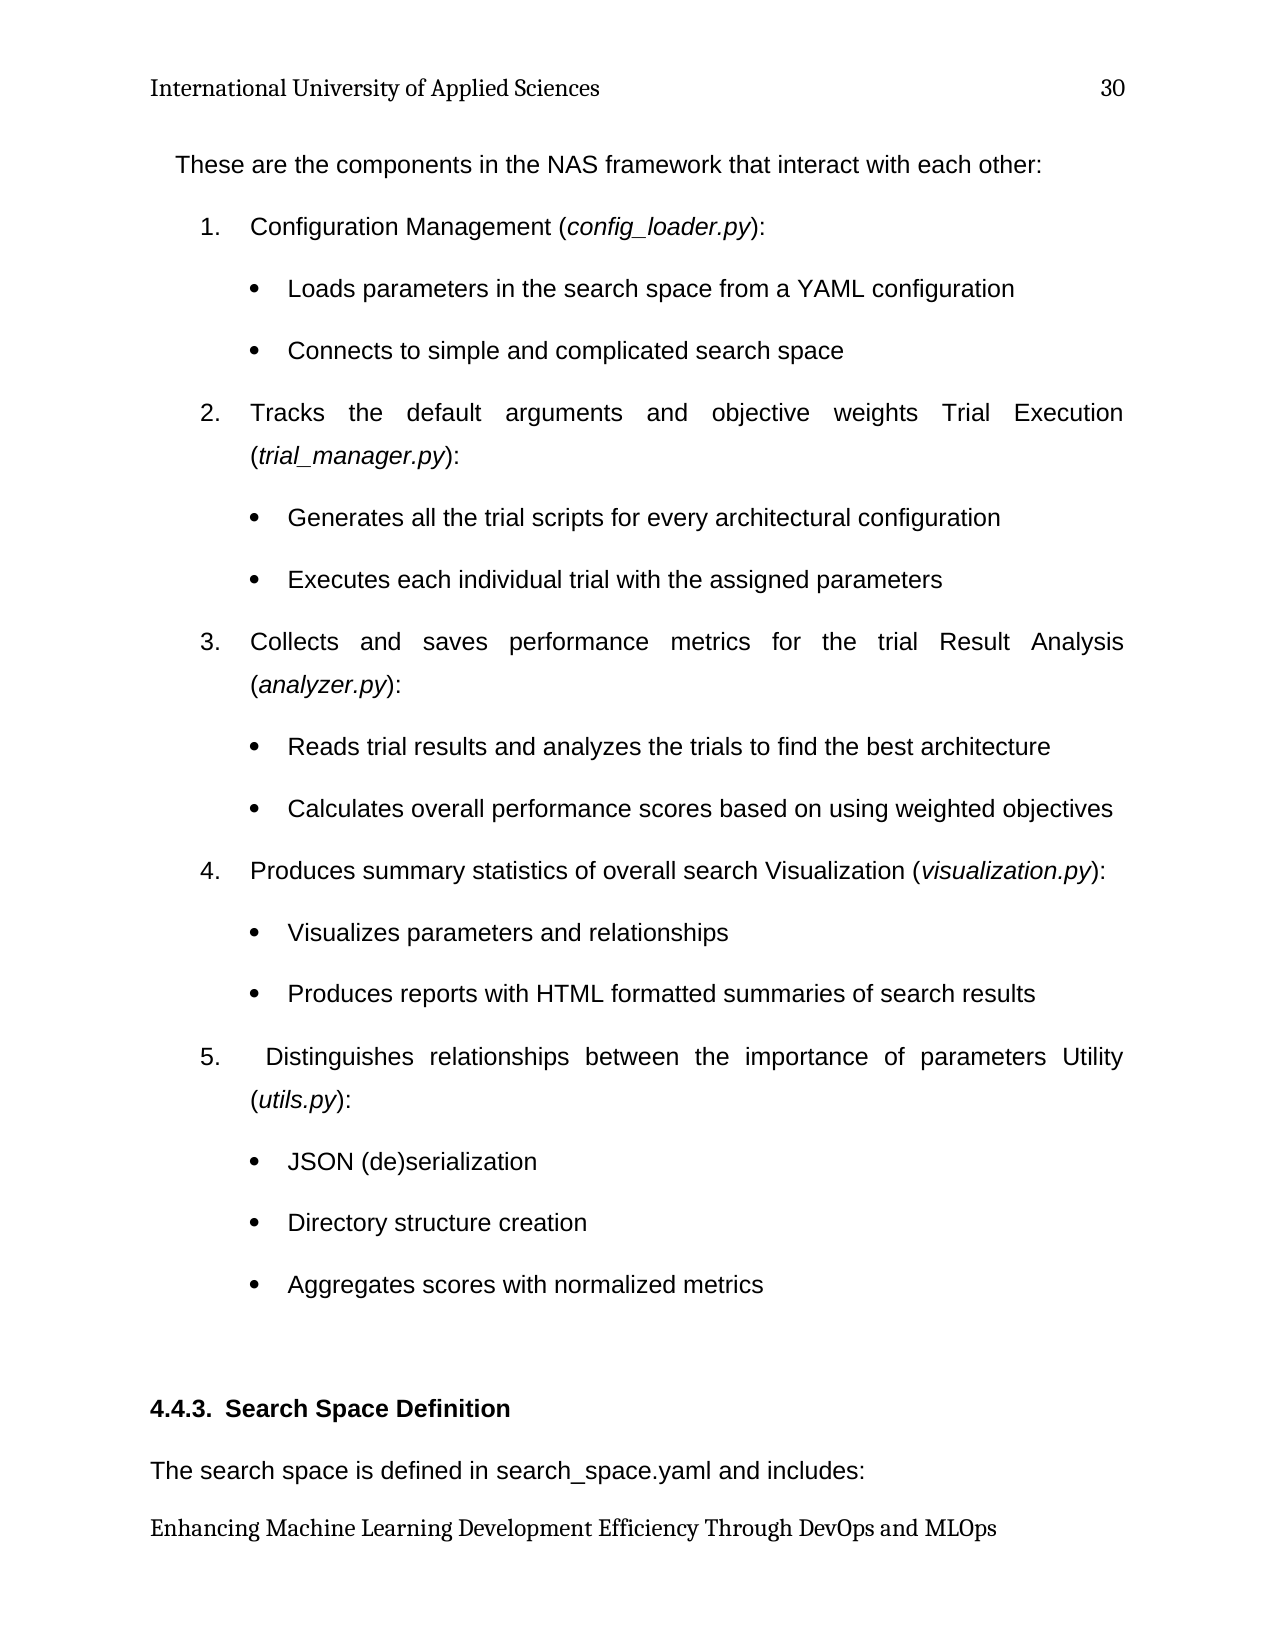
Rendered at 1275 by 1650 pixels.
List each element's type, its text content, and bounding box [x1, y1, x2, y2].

list Generates all the trial scripts for every architectural configuration [250, 503, 1125, 532]
list Produces summary statistics of overall search Visualization (visualization.py): [200, 856, 1125, 884]
list Produces reports with HTML formatted summaries of search results [250, 979, 1125, 1008]
list Directory structure creation [250, 1208, 1125, 1237]
list Reads trial results and analyzes the trials to find the best architecture [250, 732, 1125, 761]
text 4.4.3. Search Space Definition [150, 1394, 1125, 1423]
text These are the components in the NAS framework that interact with each other: [175, 150, 1125, 179]
text The search space is defined in search_space.yaml and includes: [150, 1456, 1125, 1485]
list Configuration Management (config_loader.py): [200, 212, 1125, 241]
list Collects and saves performance metrics for the trial Result Analysis (analyzer.py): [200, 627, 1125, 698]
list JSON (de)serialization [250, 1146, 1125, 1175]
list Connects to simple and complicated search space [250, 336, 1125, 364]
list Loads parameters in the search space from a YAML configuration [250, 274, 1125, 303]
list Aggregates scores with normalized metrics [250, 1270, 1125, 1299]
list Executes each individual trial with the assigned parameters [250, 565, 1125, 593]
list Visualizes parameters and relationships [250, 917, 1125, 946]
list Calculates overall performance scores based on using weighted objectives [250, 794, 1125, 822]
list Tracks the default arguments and objective weights Trial Execution (trial_manager.py): [200, 398, 1125, 469]
list Distinguishes relationships between the importance of parameters Utility (utils.py): [200, 1041, 1125, 1113]
